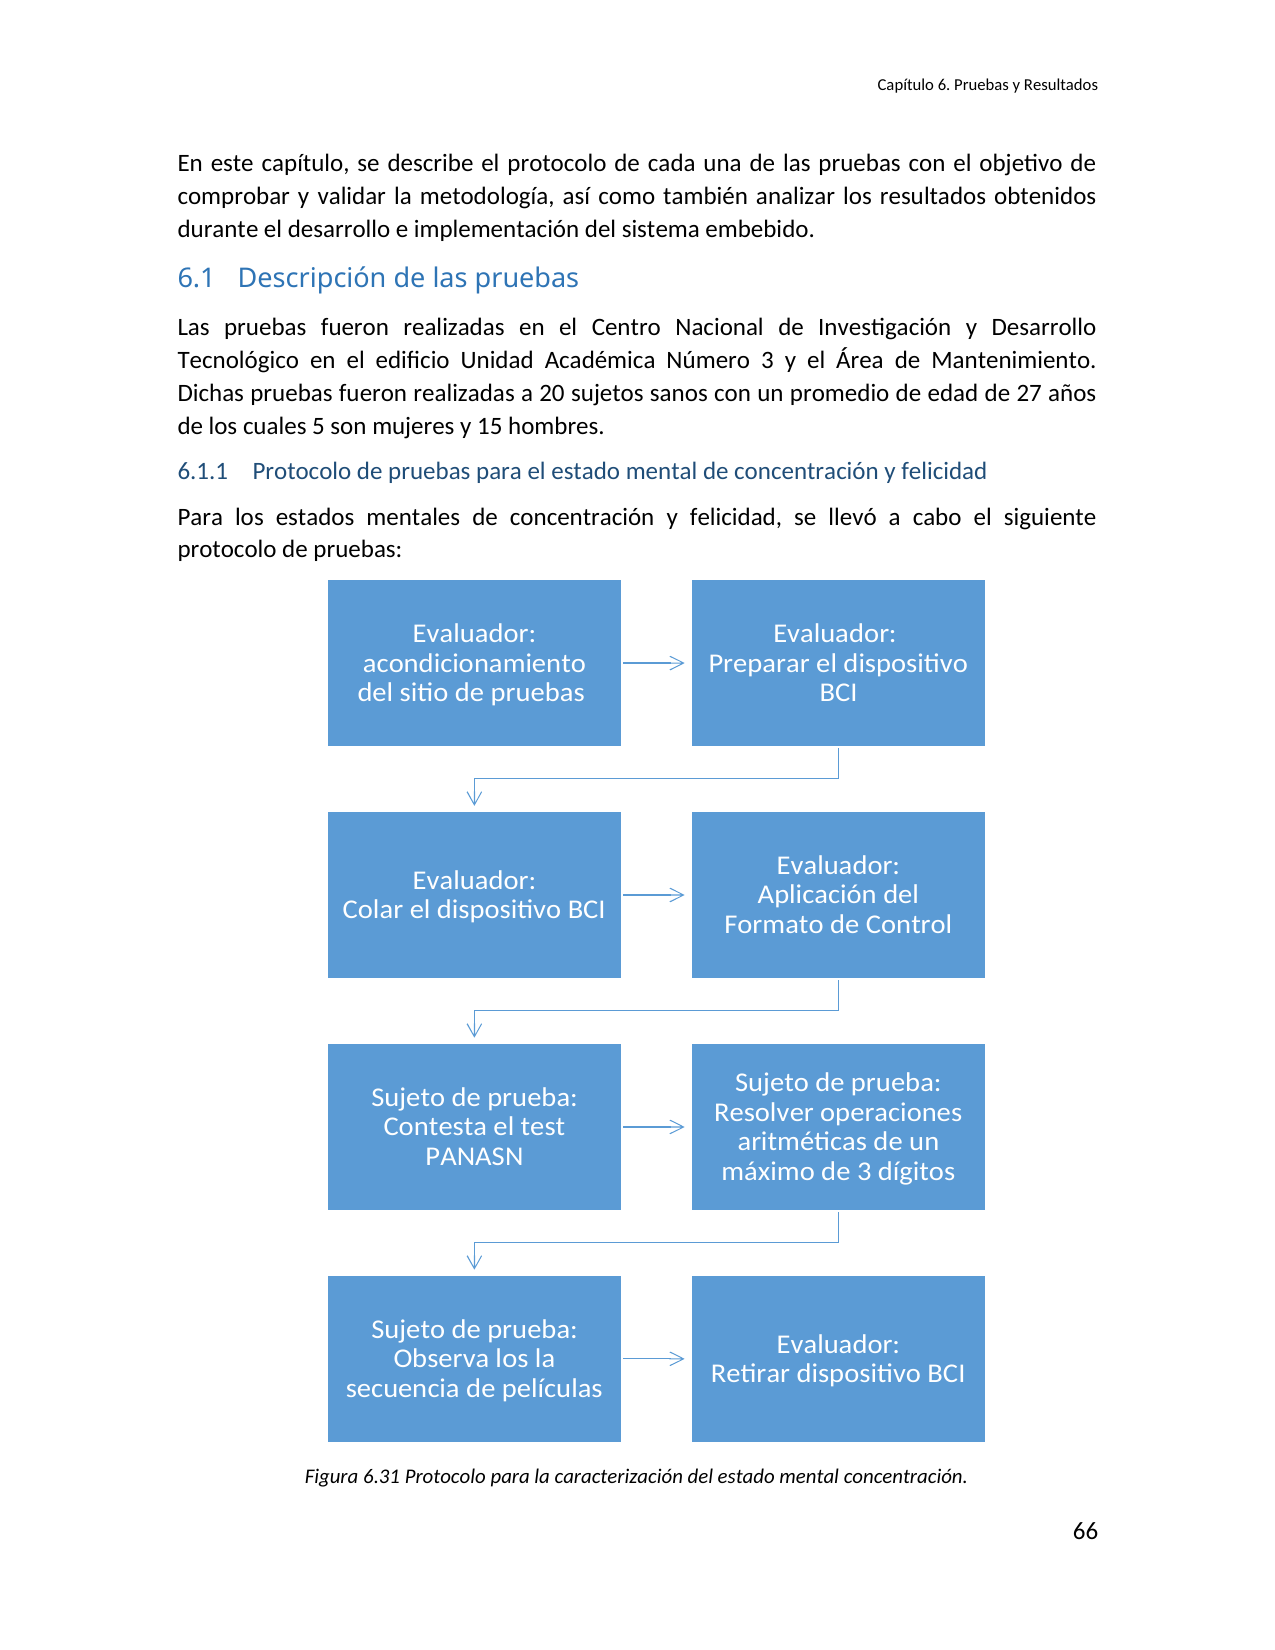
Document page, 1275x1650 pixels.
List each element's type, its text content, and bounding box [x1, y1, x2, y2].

text Para los estados mentales de concentración y felicidad, se llevó a cabo el siguiente protocolo de pruebas: [177, 501, 1098, 564]
text En este capítulo, se describe el protocolo de cada una de las pruebas con el objetivo de comprobar y validar la metodología, así como también analizar los resultados obtenidos durante el desarrollo e implementación del sistema embebido. [177, 148, 1098, 244]
subtitle Descripción de las pruebas [177, 259, 1098, 296]
subtitle Protocolo de pruebas para el estado mental de concentración y felicidad [177, 455, 1098, 486]
text Las pruebas fueron realizadas en el Centro Nacional de Investigación y Desarrollo Tecnológico en el edificio Unidad Académica Número 3 y el Área de Mantenimiento. Dichas pruebas fueron realizadas a 20 sujetos sanos con un promedio de edad de 27 años de los cuales 5 son mujeres y 15 hombres. [177, 311, 1098, 440]
